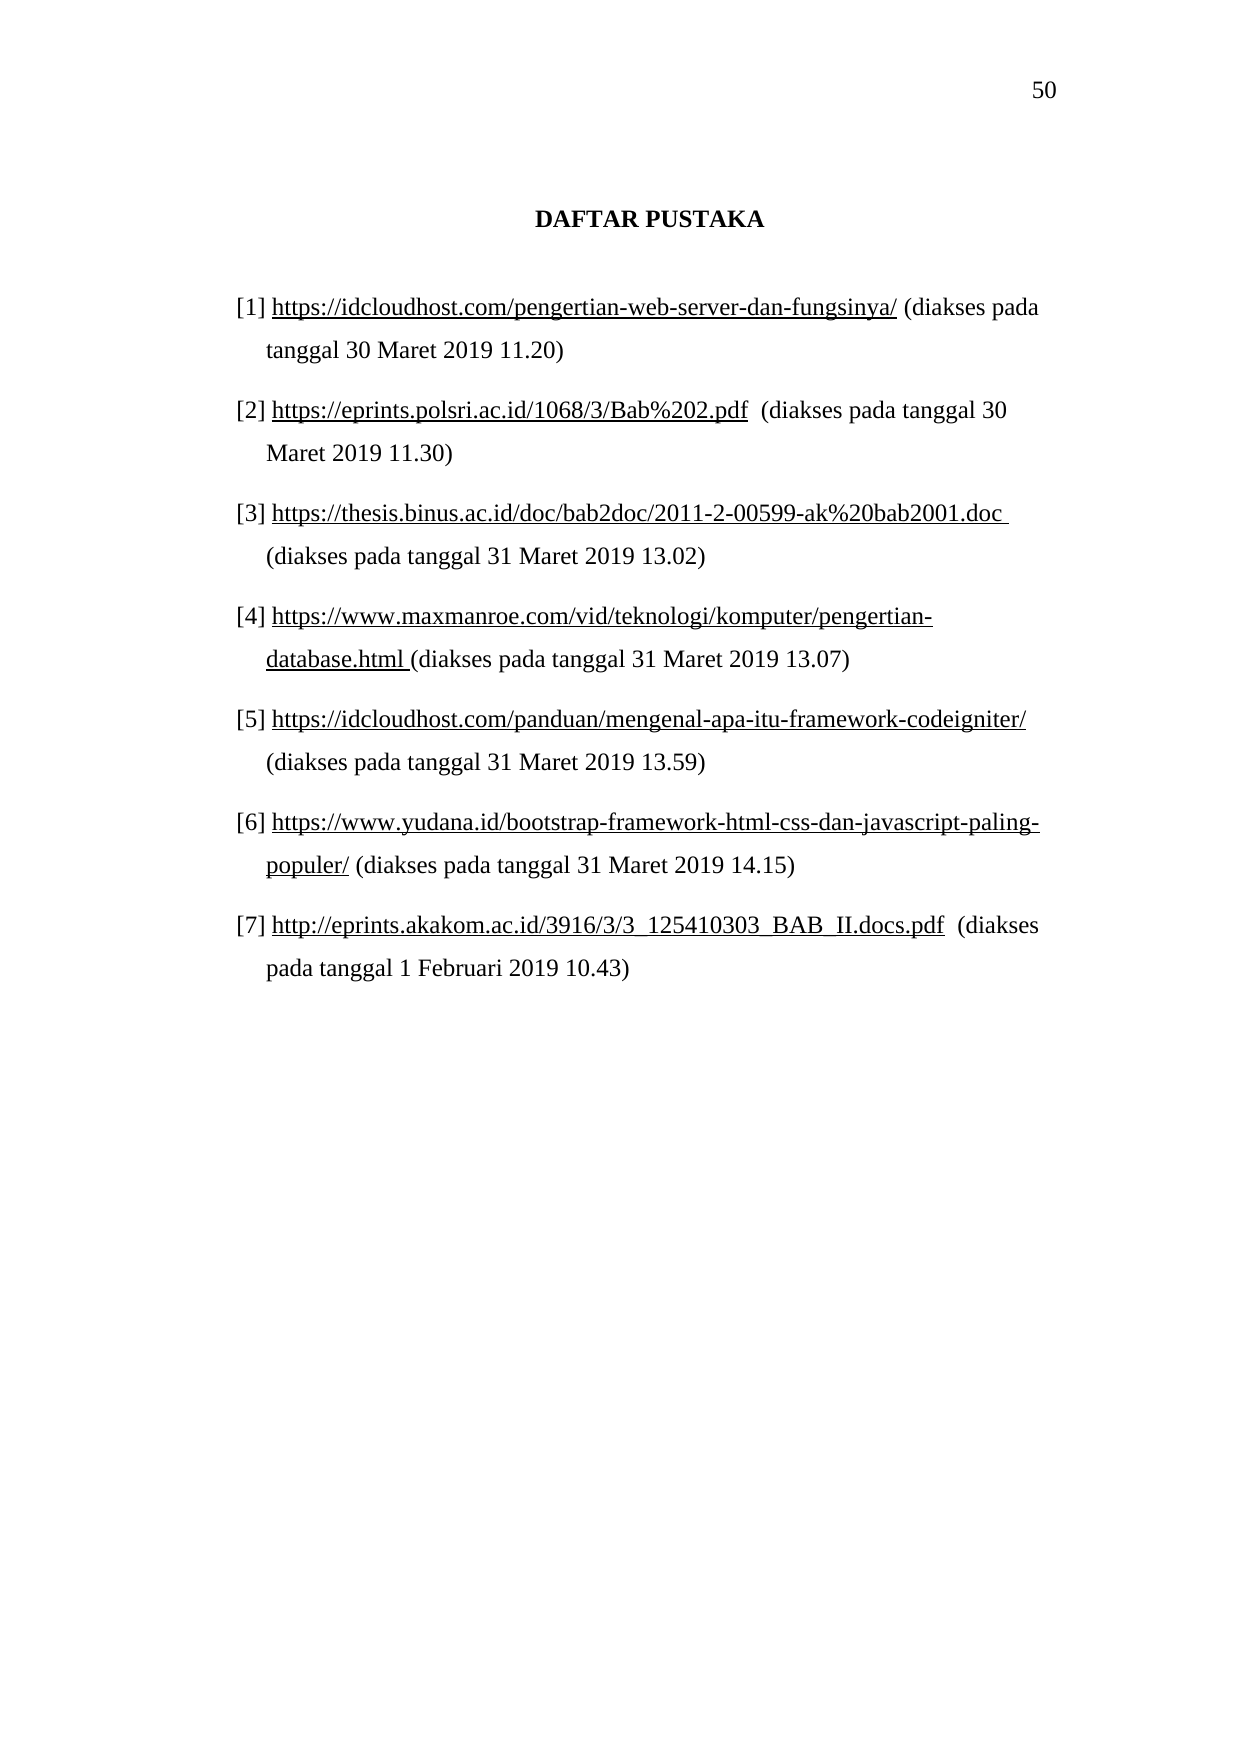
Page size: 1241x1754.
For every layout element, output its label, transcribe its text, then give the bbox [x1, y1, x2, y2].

subtitle DAFTAR PUSTAKA [236, 204, 1063, 232]
text [1] https://idcloudhost.com/pengertian-web-server-dan-fungsinya/ (diakses pada tanggal 30 Maret 2019 11.20) [236, 292, 1063, 364]
text [7] http://eprints.akakom.ac.id/3916/3/3_125410303_BAB_II.docs.pdf (diakses pada tanggal 1 Februari 2019 10.43) [236, 910, 1063, 982]
text [2] https://eprints.polsri.ac.id/1068/3/Bab%202.pdf (diakses pada tanggal 30 Maret 2019 11.30) [236, 395, 1063, 467]
text [4] https://www.maxmanroe.com/vid/teknologi/komputer/pengertian-database.html (diakses pada tanggal 31 Maret 2019 13.07) [236, 601, 1063, 673]
text [6] https://www.yudana.id/bootstrap-framework-html-css-dan-javascript-paling-populer/ (diakses pada tanggal 31 Maret 2019 14.15) [236, 807, 1063, 879]
text [5] https://idcloudhost.com/panduan/mengenal-apa-itu-framework-codeigniter/ (diakses pada tanggal 31 Maret 2019 13.59) [236, 704, 1063, 776]
text [3] https://thesis.binus.ac.id/doc/bab2doc/2011-2-00599-ak%20bab2001.doc (diakses pada tanggal 31 Maret 2019 13.02) [236, 498, 1063, 570]
